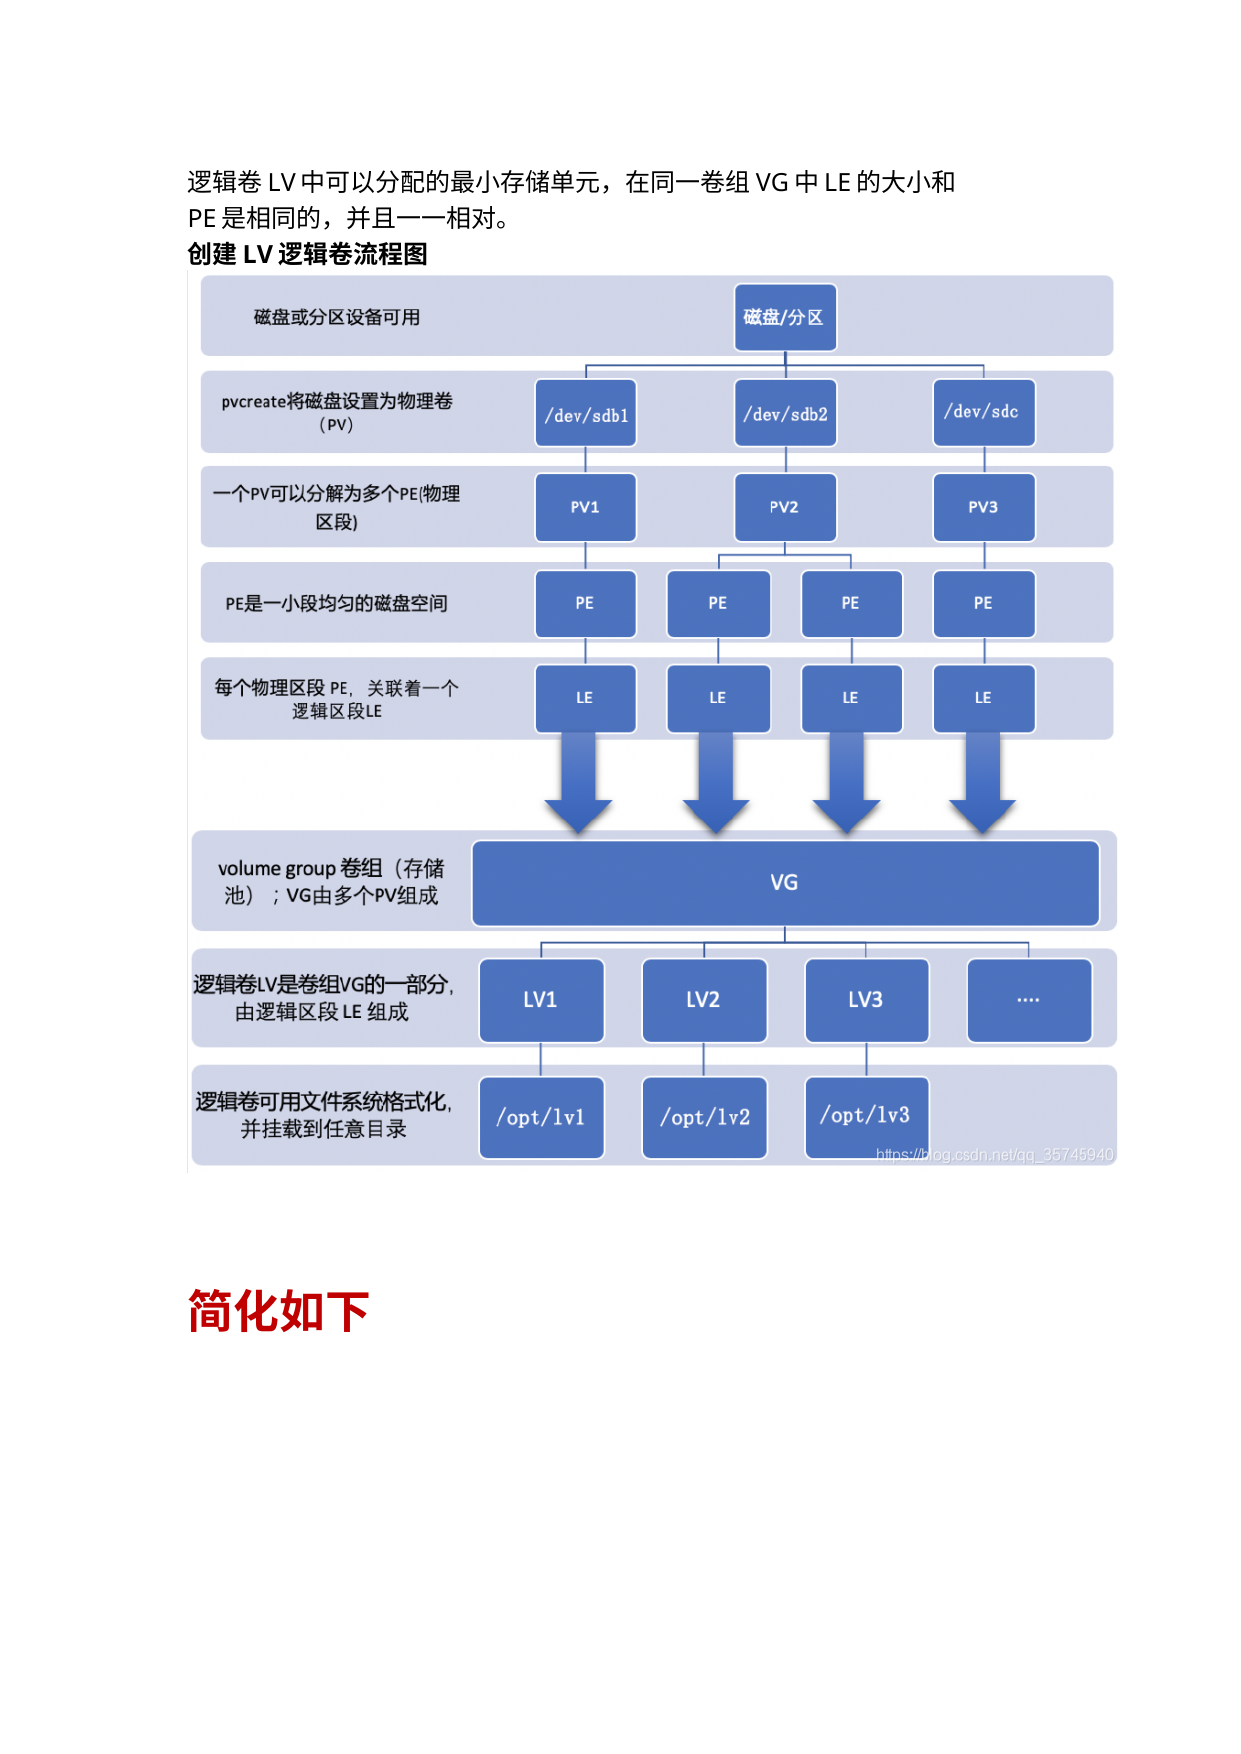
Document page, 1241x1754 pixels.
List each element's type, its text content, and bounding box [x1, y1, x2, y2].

text 创建LV逻辑卷流程图 [187, 234, 1053, 270]
picture [187, 270, 1123, 1173]
text 简化如下 [187, 1275, 1053, 1341]
text 逻辑卷LV中可以分配的最小存储单元，在同一卷组VG中LE的大小和PE是相同的，并且一一相对。 [187, 162, 978, 234]
